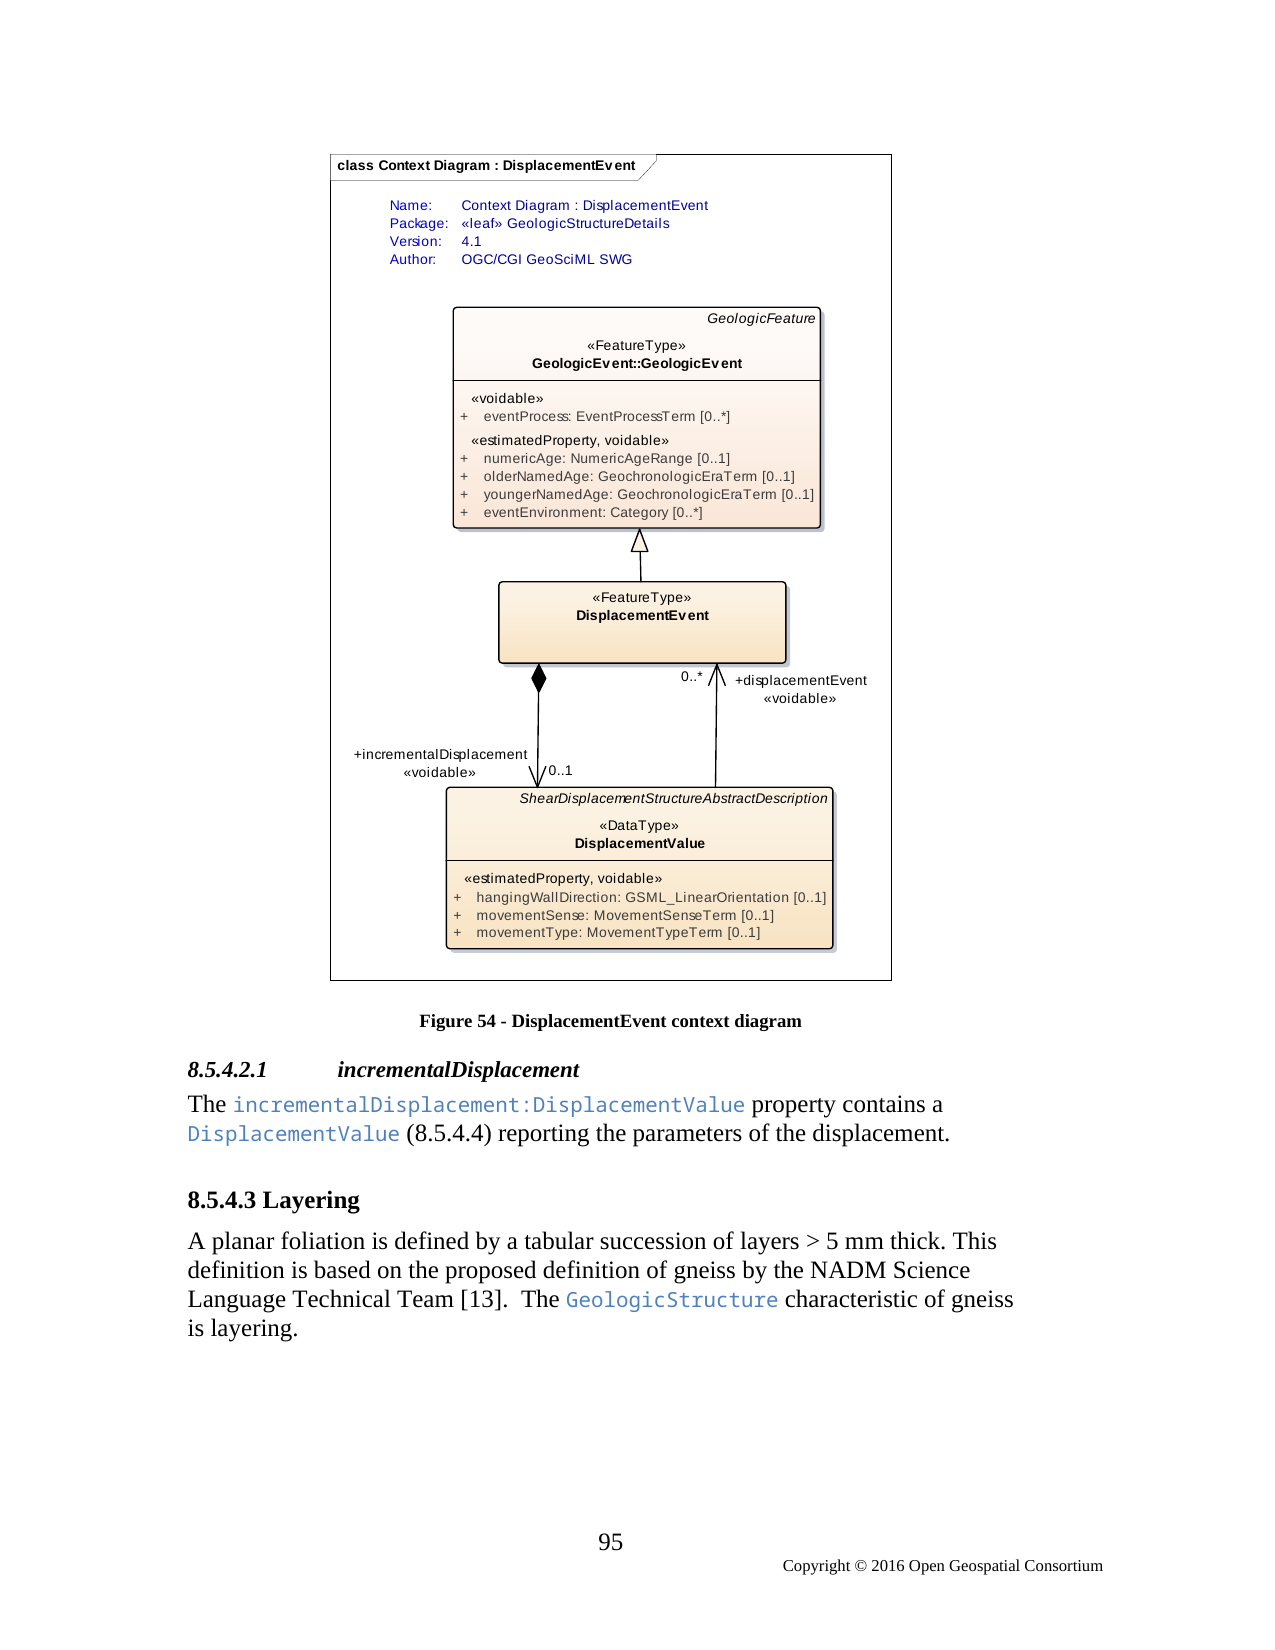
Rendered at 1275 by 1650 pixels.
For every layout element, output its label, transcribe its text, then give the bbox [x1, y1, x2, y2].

text The incrementalDisplacement:DisplacementValue property contains a DisplacementValue (8.5.4.4) reporting the parameters of the displacement. [187, 1089, 1034, 1148]
subtitle incrementalDisplacement [187, 1056, 1034, 1082]
subtitle Layering [187, 1185, 1034, 1214]
text Figure 54 - DisplacementEvent context diagram [187, 1009, 1034, 1031]
text A planar foliation is defined by a tabular succession of layers > 5 mm thick. This definition is based on the proposed definition of gneiss by the NADM Science Language Technical Team [13]. The GeologicStructure characteristic of gneiss is layering. [187, 1226, 1034, 1342]
